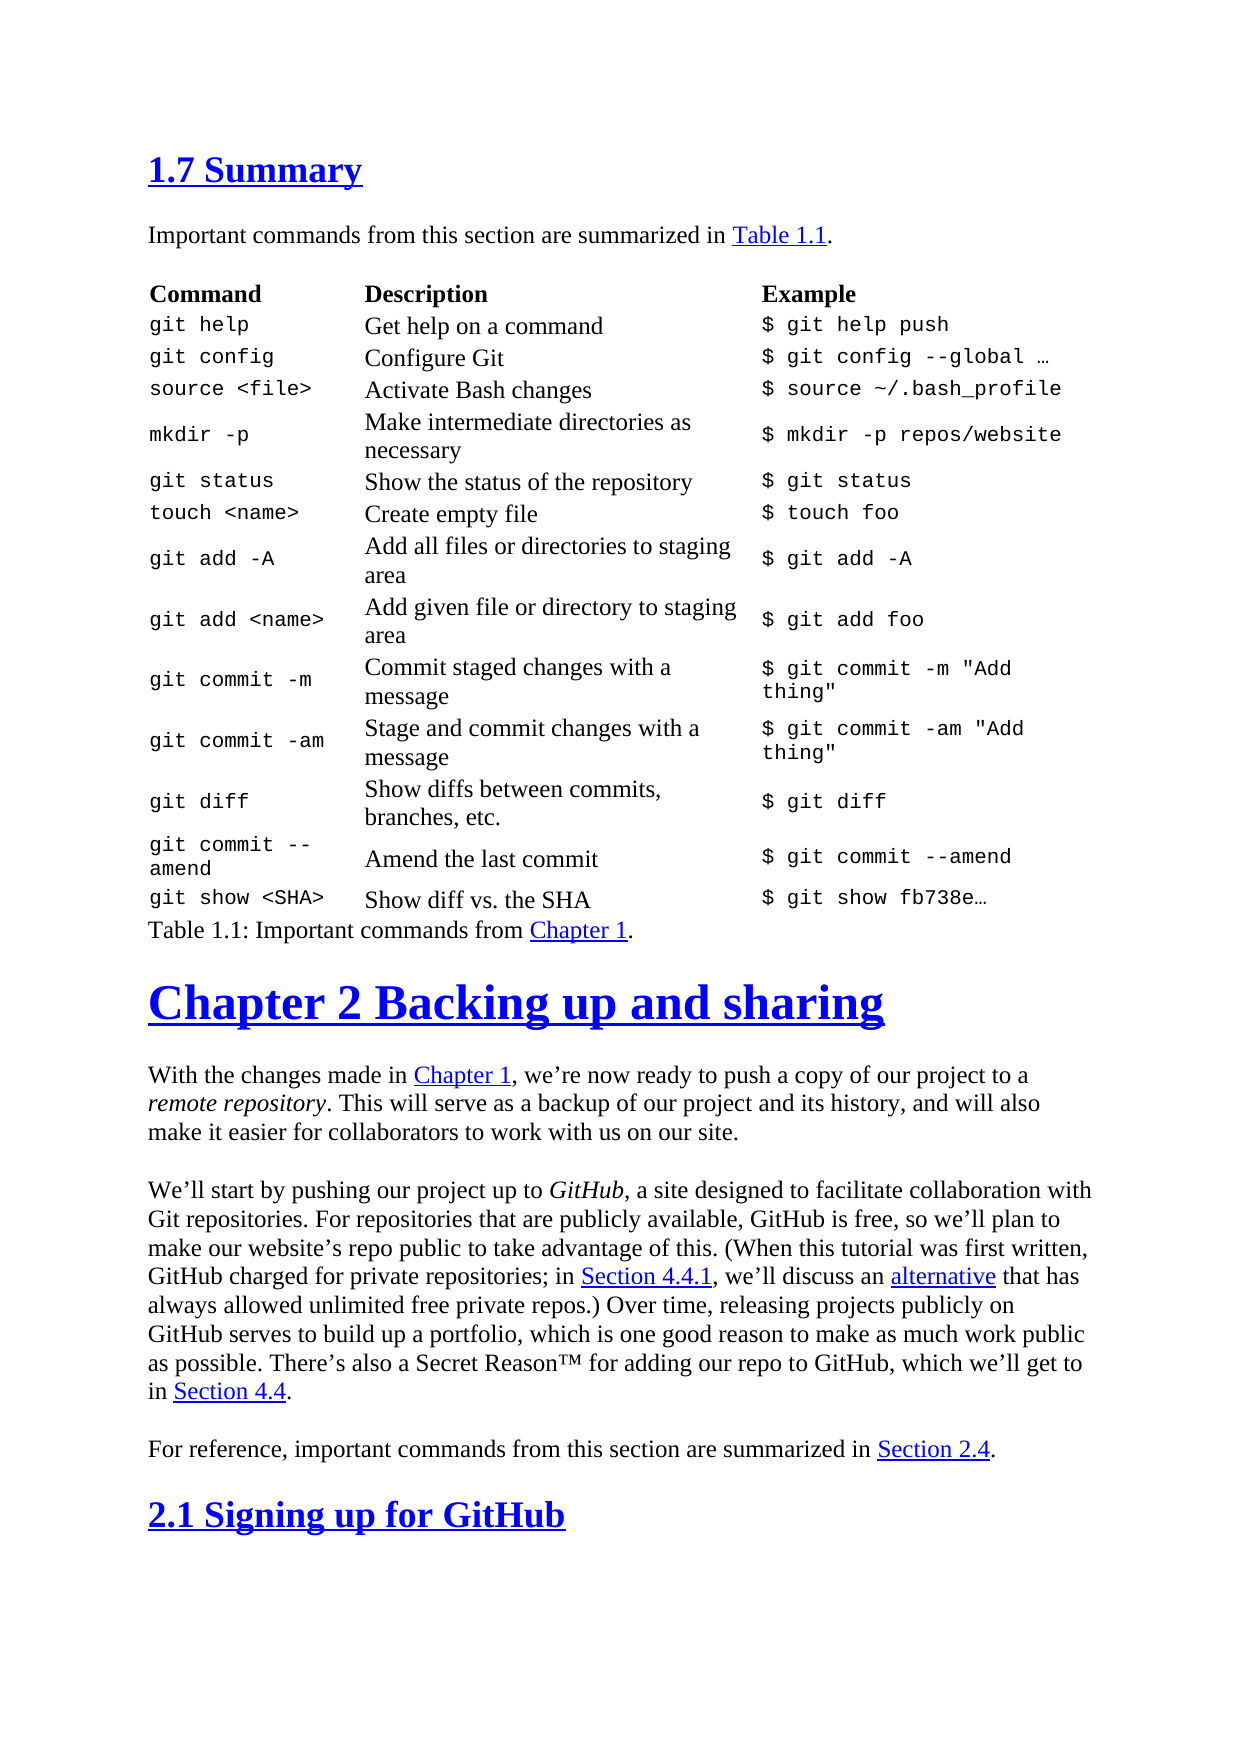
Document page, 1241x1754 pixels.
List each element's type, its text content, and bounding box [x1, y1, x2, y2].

table_cell $ git help push [760, 310, 1093, 342]
table_cell git add -A [148, 530, 363, 590]
table_cell Show diffs between commits, branches, etc. [363, 772, 760, 833]
table_cell $ git add -A [760, 530, 1093, 590]
table_cell Stage and commit changes with a message [363, 712, 760, 772]
text For reference, important commands from this section are summarized in Section 2.4. [148, 1434, 1093, 1463]
table_cell git add <name> [148, 590, 363, 651]
table_cell Show the status of the repository [363, 466, 760, 498]
table_cell $ source ~/.bash_profile [760, 374, 1093, 405]
table_cell git commit -m [148, 651, 363, 712]
table_cell mkdir -p [148, 405, 363, 466]
text Important commands from this section are summarized in Table 1.1. [148, 220, 1093, 249]
table_cell $ mkdir -p repos/website [760, 405, 1093, 466]
table_cell Show diff vs. the SHA [363, 883, 760, 915]
table_cell Amend the last commit [363, 833, 760, 883]
table_cell Add given file or directory to staging area [363, 590, 760, 651]
table_header Example [760, 278, 1093, 310]
table_cell git show <SHA> [148, 883, 363, 915]
table_cell git status [148, 466, 363, 498]
table_cell $ git commit -am "Add thing" [760, 712, 1093, 772]
text 1.7 Summary [148, 148, 1093, 191]
text Chapter 2 Backing up and sharing [148, 973, 1093, 1031]
text With the changes made in Chapter 1, we’re now ready to push a copy of our project to a remote repository. This will serve as a backup of our project and its history, and will also make it easier for collaborators to work with us on our site. [148, 1060, 1093, 1146]
table_cell git commit --amend [148, 833, 363, 883]
table_cell Activate Bash changes [363, 374, 760, 405]
table_cell $ git commit -m "Add thing" [760, 651, 1093, 712]
text Table 1.1: Important commands from Chapter 1. [148, 915, 1093, 944]
table_cell git diff [148, 772, 363, 833]
table_cell git commit -am [148, 712, 363, 772]
table_header Description [363, 278, 760, 310]
text 2.1 Signing up for GitHub [148, 1492, 1093, 1535]
table_cell $ git show fb738e… [760, 883, 1093, 915]
table_cell Commit staged changes with a message [363, 651, 760, 712]
table_cell Make intermediate directories as necessary [363, 405, 760, 466]
table_cell $ git add foo [760, 590, 1093, 651]
table_cell git help [148, 310, 363, 342]
table_cell Get help on a command [363, 310, 760, 342]
table_cell git config [148, 342, 363, 373]
table_cell $ git commit --amend [760, 833, 1093, 883]
table_cell touch <name> [148, 498, 363, 530]
table_cell Create empty file [363, 498, 760, 530]
table_cell $ git status [760, 466, 1093, 498]
table_cell source <file> [148, 374, 363, 405]
table_cell $ git diff [760, 772, 1093, 833]
table_cell Configure Git [363, 342, 760, 373]
text We’ll start by pushing our project up to GitHub, a site designed to facilitate collaboration with Git repositories. For repositories that are publicly available, GitHub is free, so we’ll plan to make our website’s repo public to take advantage of this. (When this tutorial was first written, GitHub charged for private repositories; in Section 4.4.1, we’ll discuss an alternative that has always allowed unlimited free private repos.) Over time, releasing projects publicly on GitHub serves to build up a portfolio, which is one good reason to make as much work public as possible. There’s also a Secret Reason™ for adding our repo to GitHub, which we’ll get to in Section 4.4. [148, 1175, 1093, 1405]
table_header Command [148, 278, 363, 310]
table_cell $ touch foo [760, 498, 1093, 530]
table_cell Add all files or directories to staging area [363, 530, 760, 590]
table_cell $ git config --global … [760, 342, 1093, 373]
